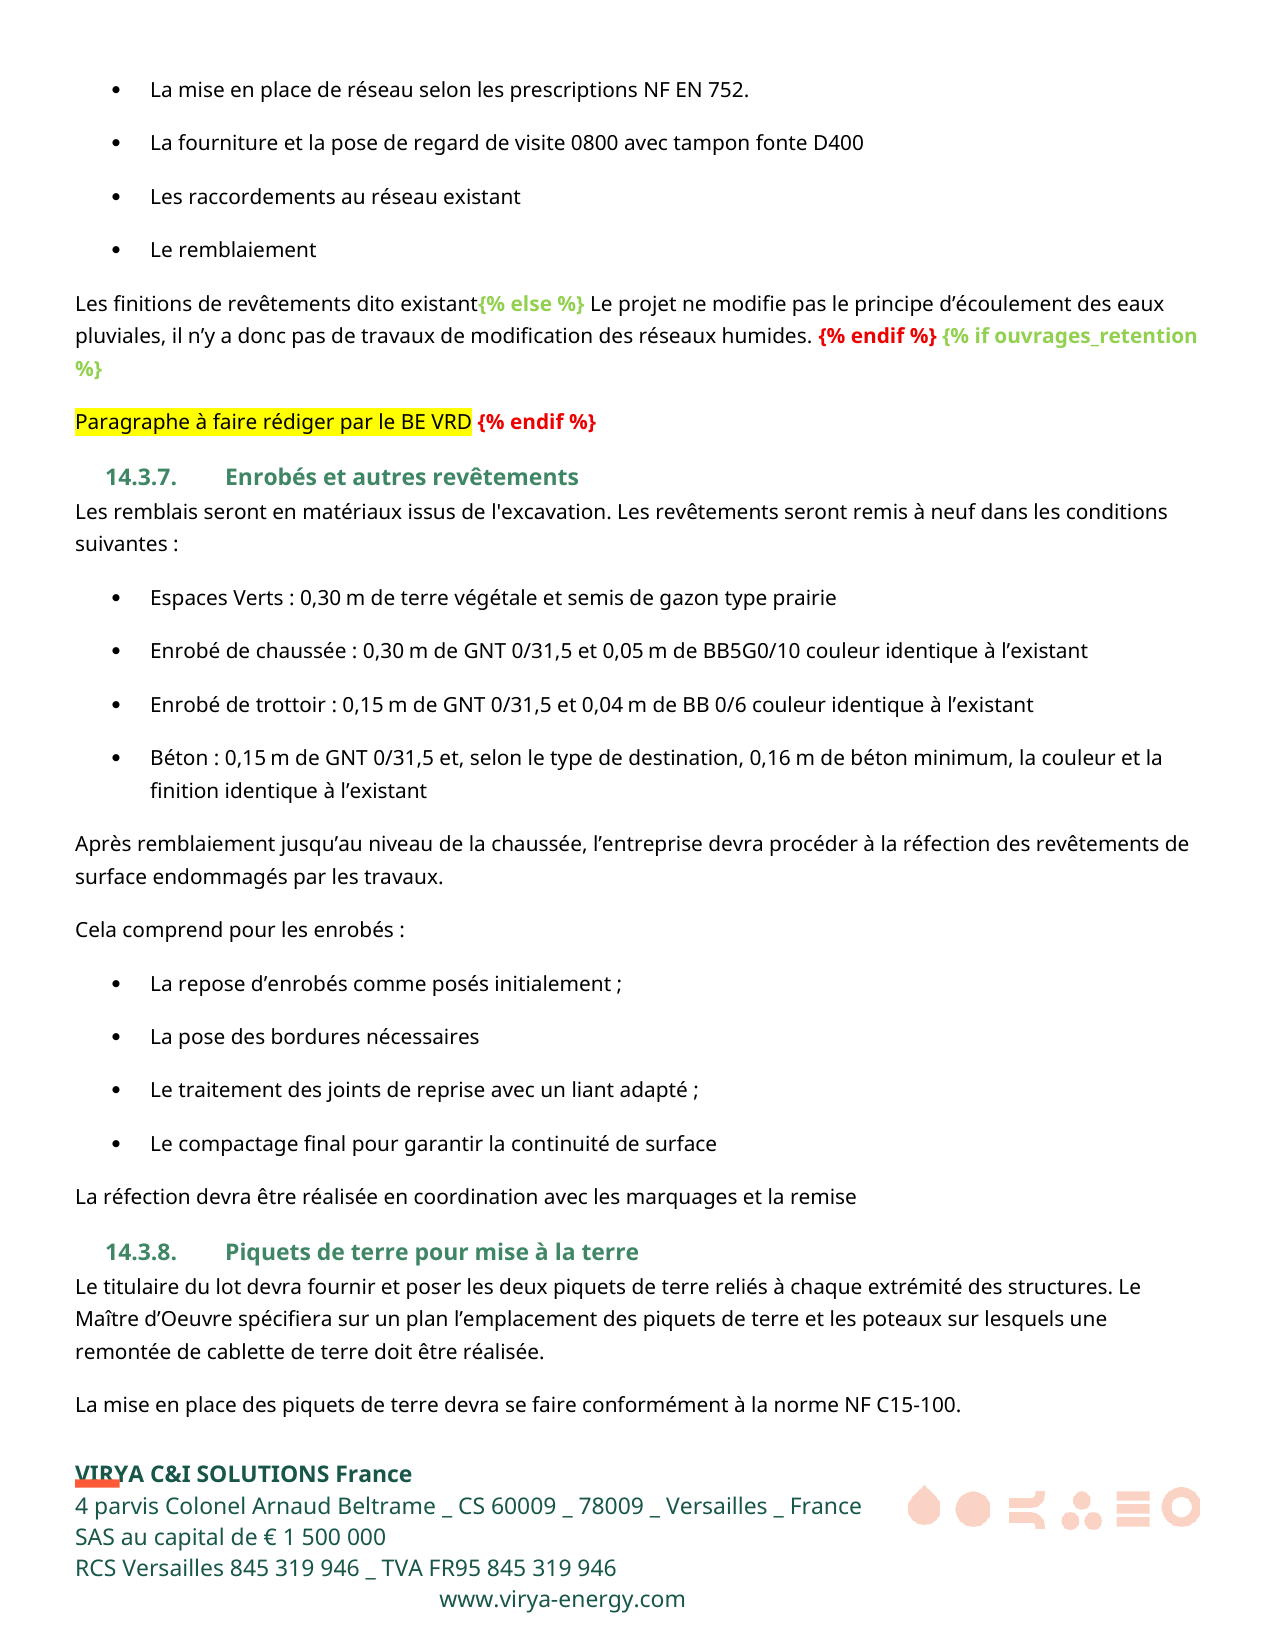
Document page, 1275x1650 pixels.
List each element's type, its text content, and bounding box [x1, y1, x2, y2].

subtitle Enrobé de trottoir : 0,15 m de GNT 0/31,5 et 0,04 m de BB 0/6 couleur identique à l’existant [112, 690, 1200, 718]
text Piquets de terre pour mise à la terre [105, 1236, 1200, 1267]
subtitle La mise en place des piquets de terre devra se faire conformément à la norme NF C15-100. [75, 1390, 1200, 1419]
subtitle La mise en place de réseau selon les prescriptions NF EN 752. [112, 75, 1200, 103]
subtitle Les raccordements au réseau existant [112, 182, 1200, 210]
picture [1009, 1512, 1045, 1529]
subtitle Le titulaire du lot devra fournir et poser les deux piquets de terre reliés à chaque extrémité des structures. Le Maître d’Oeuvre spécifiera sur un plan l’emplacement des piquets de terre et les poteaux sur lesquels une remontée de cablette de terre doit être réalisée. [75, 1272, 1200, 1365]
picture [955, 1491, 991, 1527]
subtitle La réfection devra être réalisée en coordination avec les marquages et la remise [75, 1182, 1200, 1211]
subtitle Le traitement des joints de reprise avec un liant adapté ; [112, 1076, 1200, 1104]
subtitle Les finitions de revêtements dito existant{% else %} Le projet ne modifie pas le principe d’écoulement des eaux pluviales, il n’y a donc pas de travaux de modification des réseaux humides. {% endif %} {% if ouvrages_retention %} [75, 289, 1200, 382]
subtitle Les remblais seront en matériaux issus de l'excavation. Les revêtements seront remis à neuf dans les conditions suivantes : [75, 497, 1200, 558]
subtitle Enrobé de chaussée : 0,30 m de GNT 0/31,5 et 0,05 m de BB5G0/10 couleur identique à l’existant [112, 636, 1200, 665]
picture [1061, 1491, 1102, 1530]
subtitle Paragraphe à faire rédiger par le BE VRD {% endif %} [75, 407, 1200, 436]
subtitle La pose des bordures nécessaires [112, 1022, 1200, 1051]
picture [907, 1485, 940, 1525]
subtitle Le remblaiement [112, 235, 1200, 264]
subtitle La repose d’enrobés comme posés initialement ; [112, 969, 1200, 997]
subtitle Béton : 0,15 m de GNT 0/31,5 et, selon le type de destination, 0,16 m de béton minimum, la couleur et la finition identique à l’existant [112, 743, 1200, 804]
subtitle La fourniture et la pose de regard de visite 0800 avec tampon fonte D400 [112, 128, 1200, 157]
subtitle Espaces Verts : 0,30 m de terre végétale et semis de gazon type prairie [112, 583, 1200, 611]
subtitle Cela comprend pour les enrobés : [75, 915, 1200, 944]
subtitle Après remblaiement jusqu’au niveau de la chaussée, l’entreprise devra procéder à la réfection des revêtements de surface endommagés par les travaux. [75, 829, 1200, 890]
picture [1161, 1487, 1200, 1527]
text Enrobés et autres revêtements [105, 461, 1200, 492]
picture [1009, 1491, 1045, 1508]
subtitle Le compactage final pour garantir la continuité de surface [112, 1129, 1200, 1157]
